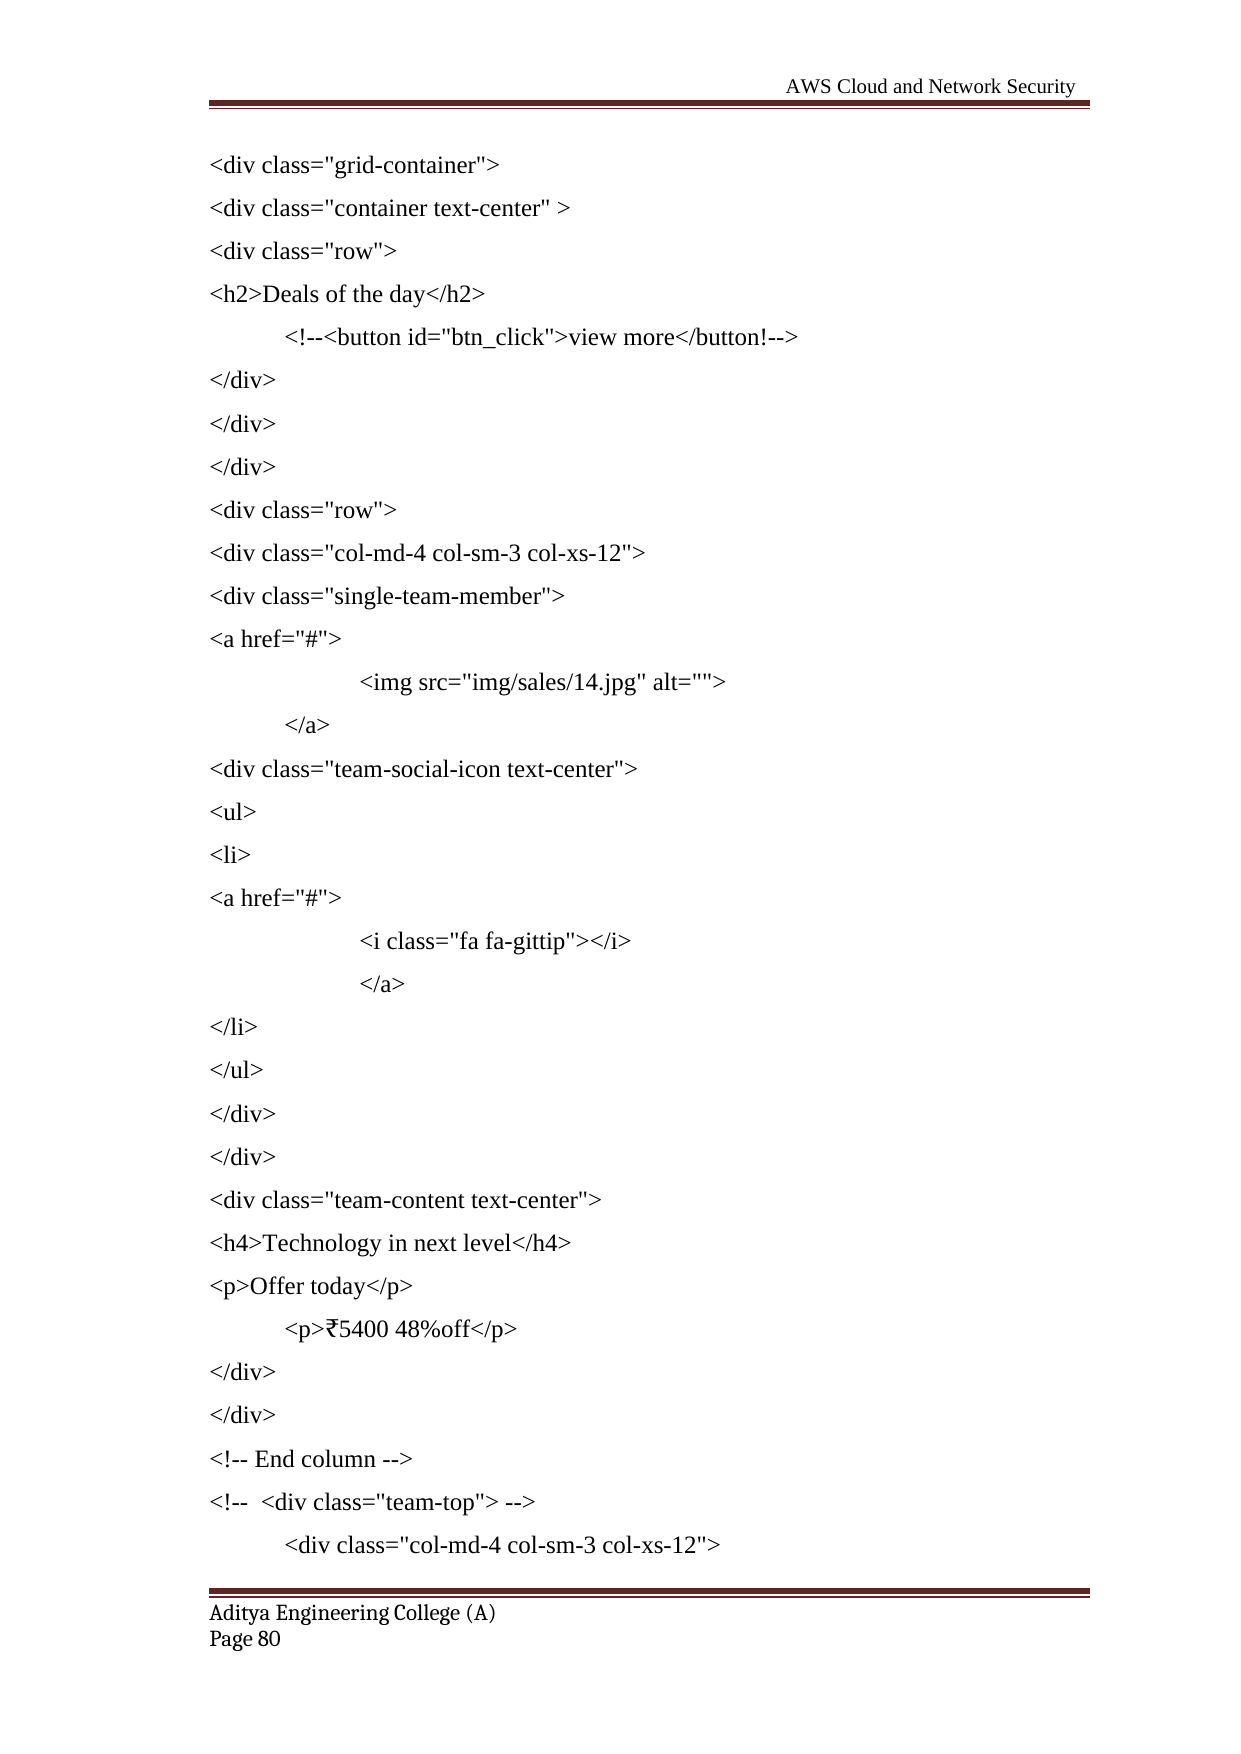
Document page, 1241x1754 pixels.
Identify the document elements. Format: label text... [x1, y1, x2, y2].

text </ul> [209, 1056, 1090, 1084]
text </div> [209, 1142, 1090, 1171]
text <div class="team-social-icon text-center"> [209, 754, 1090, 782]
text <div class="single-team-member"> [209, 581, 1090, 610]
text <div class="row"> [209, 495, 1090, 524]
text </div> [209, 1401, 1090, 1429]
text <a href="#"> [209, 883, 1090, 912]
text <!-- <div class="team-top"> --> [209, 1487, 1090, 1516]
text <ul> [209, 797, 1090, 826]
text <div class="row"> [209, 236, 1090, 265]
text <h4>Technology in next level</h4> [209, 1228, 1090, 1257]
text <a href="#"> [209, 624, 1090, 653]
text <p>₹5400 48%off</p> [209, 1314, 1090, 1343]
text <div class="grid-container"> [209, 150, 1090, 179]
text </li> [209, 1012, 1090, 1041]
text <i class="fa fa-gittip"></i> [209, 926, 1090, 955]
text <div class="col-md-4 col-sm-3 col-xs-12"> [209, 538, 1090, 567]
text <img src="img/sales/14.jpg" alt=""> [209, 667, 1090, 696]
text <!-- End column --> [209, 1444, 1090, 1472]
text <!--<button id="btn_click">view more</button!--> [209, 322, 1090, 351]
text </div> [209, 366, 1090, 394]
text </div> [209, 1099, 1090, 1127]
text <div class="team-content text-center"> [209, 1185, 1090, 1214]
text <div class="container text-center" > [209, 193, 1090, 222]
text <div class="col-md-4 col-sm-3 col-xs-12"> [209, 1530, 1090, 1559]
text </div> [209, 409, 1090, 437]
text </div> [209, 452, 1090, 481]
text </div> [209, 1357, 1090, 1386]
text <h2>Deals of the day</h2> [209, 279, 1090, 308]
text </a> [209, 969, 1090, 998]
text <p>Offer today</p> [209, 1271, 1090, 1300]
text </a> [209, 711, 1090, 739]
text <li> [209, 840, 1090, 869]
